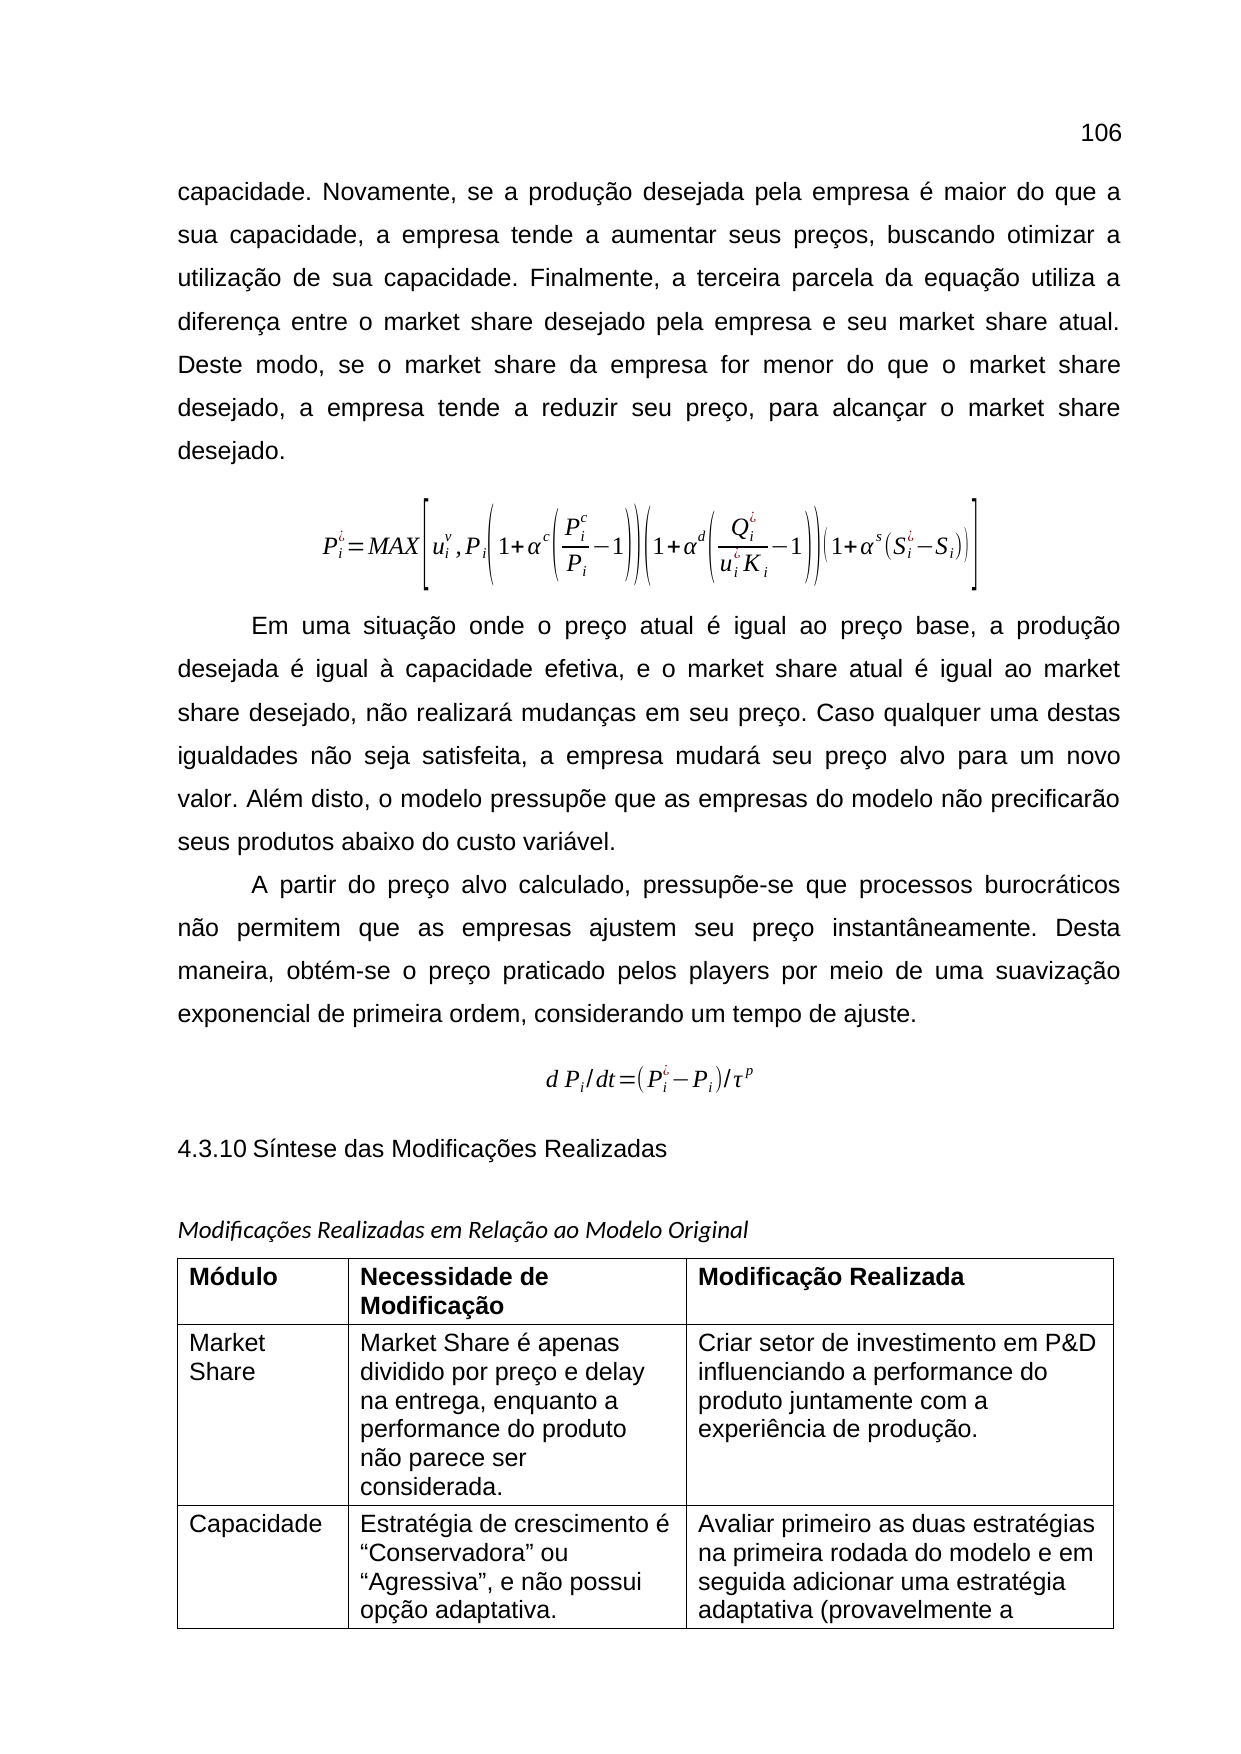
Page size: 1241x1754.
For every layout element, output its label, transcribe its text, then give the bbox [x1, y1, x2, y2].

text Em uma situação onde o preço atual é igual ao preço base, a produção desejada é igual à capacidade efetiva, e o market share atual é igual ao market share desejado, não realizará mudanças em seu preço. Caso qualquer uma destas igualdades não seja satisfeita, a empresa mudará seu preço alvo para um novo valor. Além disto, o modelo pressupõe que as empresas do modelo não precificarão seus produtos abaixo do custo variável. [177, 611, 1122, 856]
text A partir do preço alvo calculado, pressupõe-se que processos burocráticos não permitem que as empresas ajustem seu preço instantâneamente. Desta maneira, obtém-se o preço praticado pelos players por meio de uma suavização exponencial de primeira ordem, considerando um tempo de ajuste. [177, 870, 1122, 1028]
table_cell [687, 1506, 1113, 1628]
table_header Necessidade de Modificação [349, 1259, 686, 1323]
table_cell Market Share é apenas dividido por preço e delay na entrega, enquanto a performance do produto não parece ser considerada. [349, 1325, 686, 1504]
table_cell Criar setor de investimento em P&D influenciando a performance do produto juntamente com a experiência de produção. [687, 1325, 1113, 1504]
text Modificações Realizadas em Relação ao Modelo Original [177, 1214, 1122, 1245]
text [177, 177, 1122, 465]
table_header Módulo [178, 1259, 348, 1323]
table_cell Capacidade [178, 1506, 348, 1628]
table_cell Market Share [178, 1325, 348, 1504]
table_header Modificação Realizada [687, 1259, 1113, 1323]
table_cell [349, 1506, 686, 1628]
subtitle Síntese das Modificações Realizadas [177, 1134, 1122, 1162]
